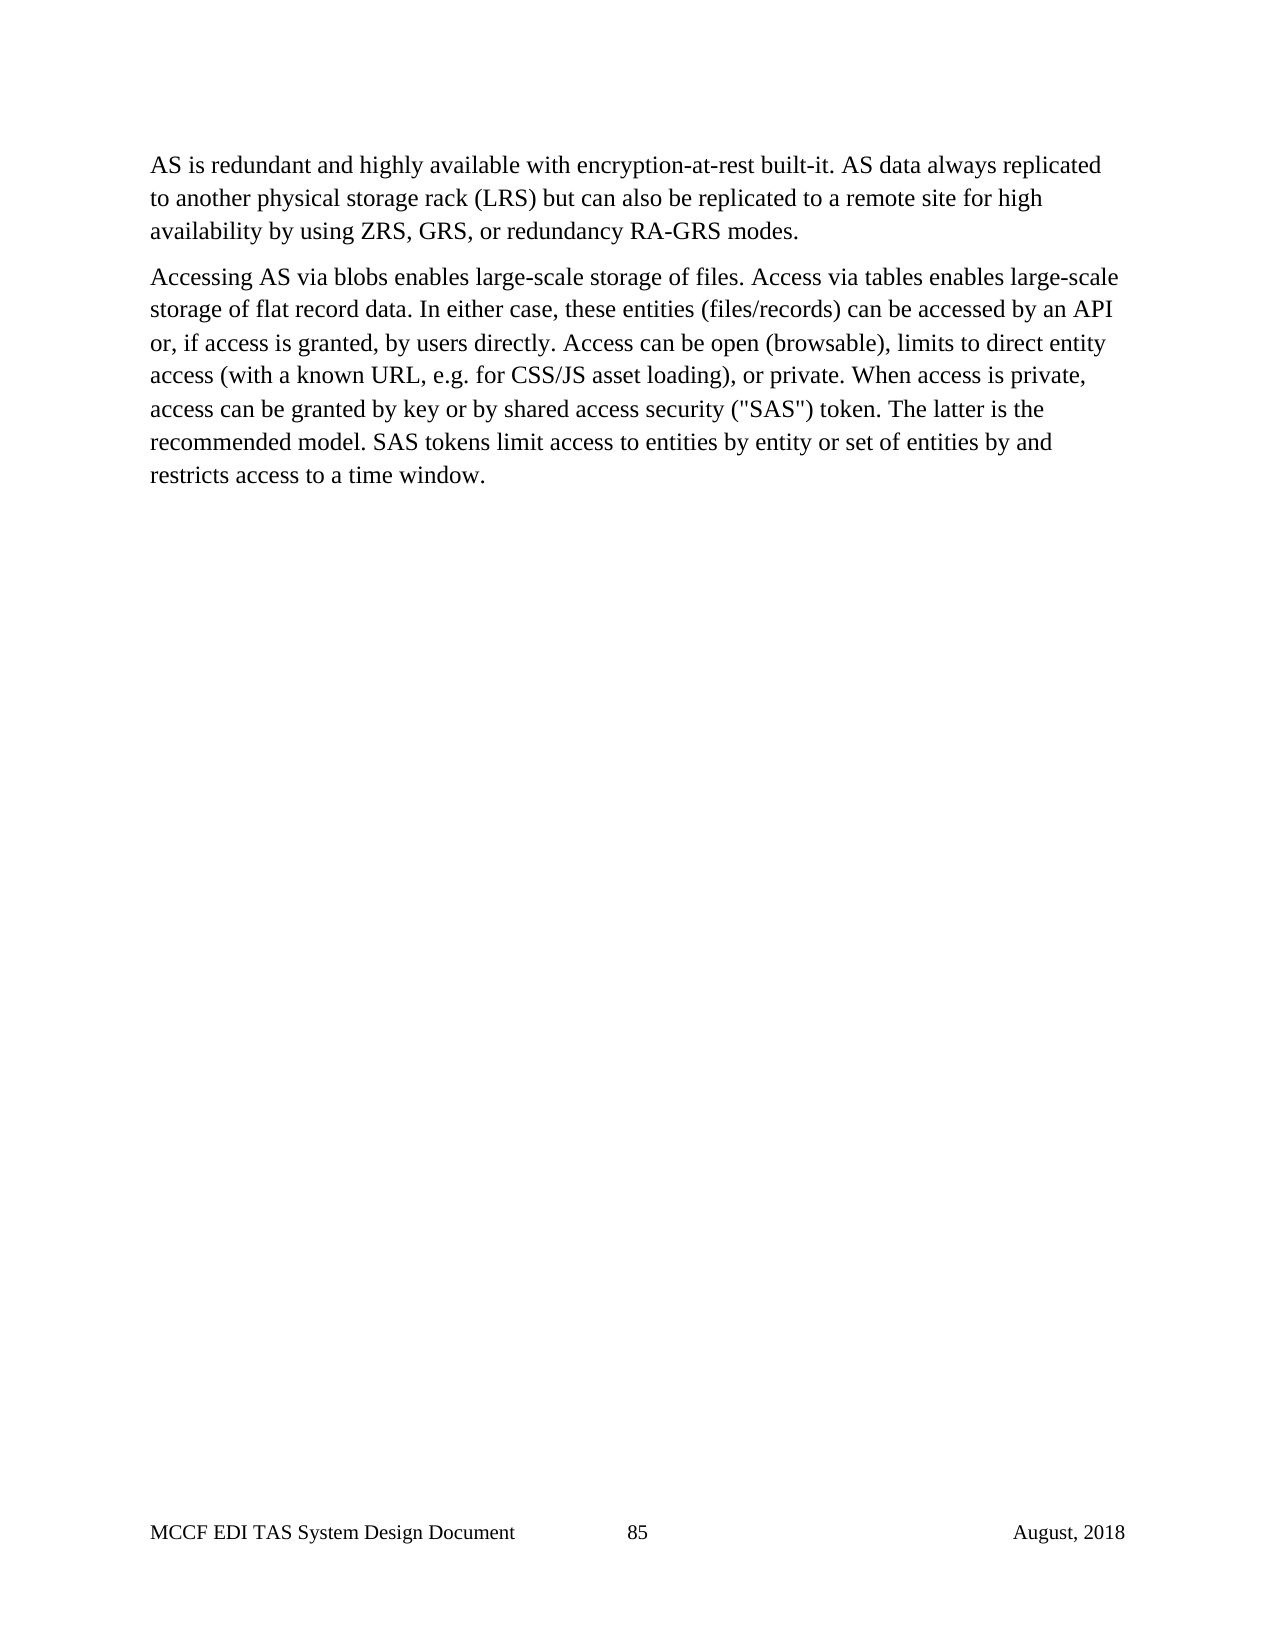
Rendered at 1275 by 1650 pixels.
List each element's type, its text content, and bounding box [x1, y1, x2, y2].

text AS is redundant and highly available with encryption-at-rest built-it. AS data always replicated to another physical storage rack (LRS) but can also be replicated to a remote site for high availability by using ZRS, GRS, or redundancy RA-GRS modes. [150, 150, 1125, 245]
text Accessing AS via blobs enables large-scale storage of files. Access via tables enables large-scale storage of flat record data. In either case, these entities (files/records) can be accessed by an API or, if access is granted, by users directly. Access can be open (browsable), limits to direct entity access (with a known URL, e.g. for CSS/JS asset loading), or private. When access is private, access can be granted by key or by shared access security ("SAS") token. The latter is the recommended model. SAS tokens limit access to entities by entity or set of entities by and restricts access to a time window. [150, 262, 1125, 488]
